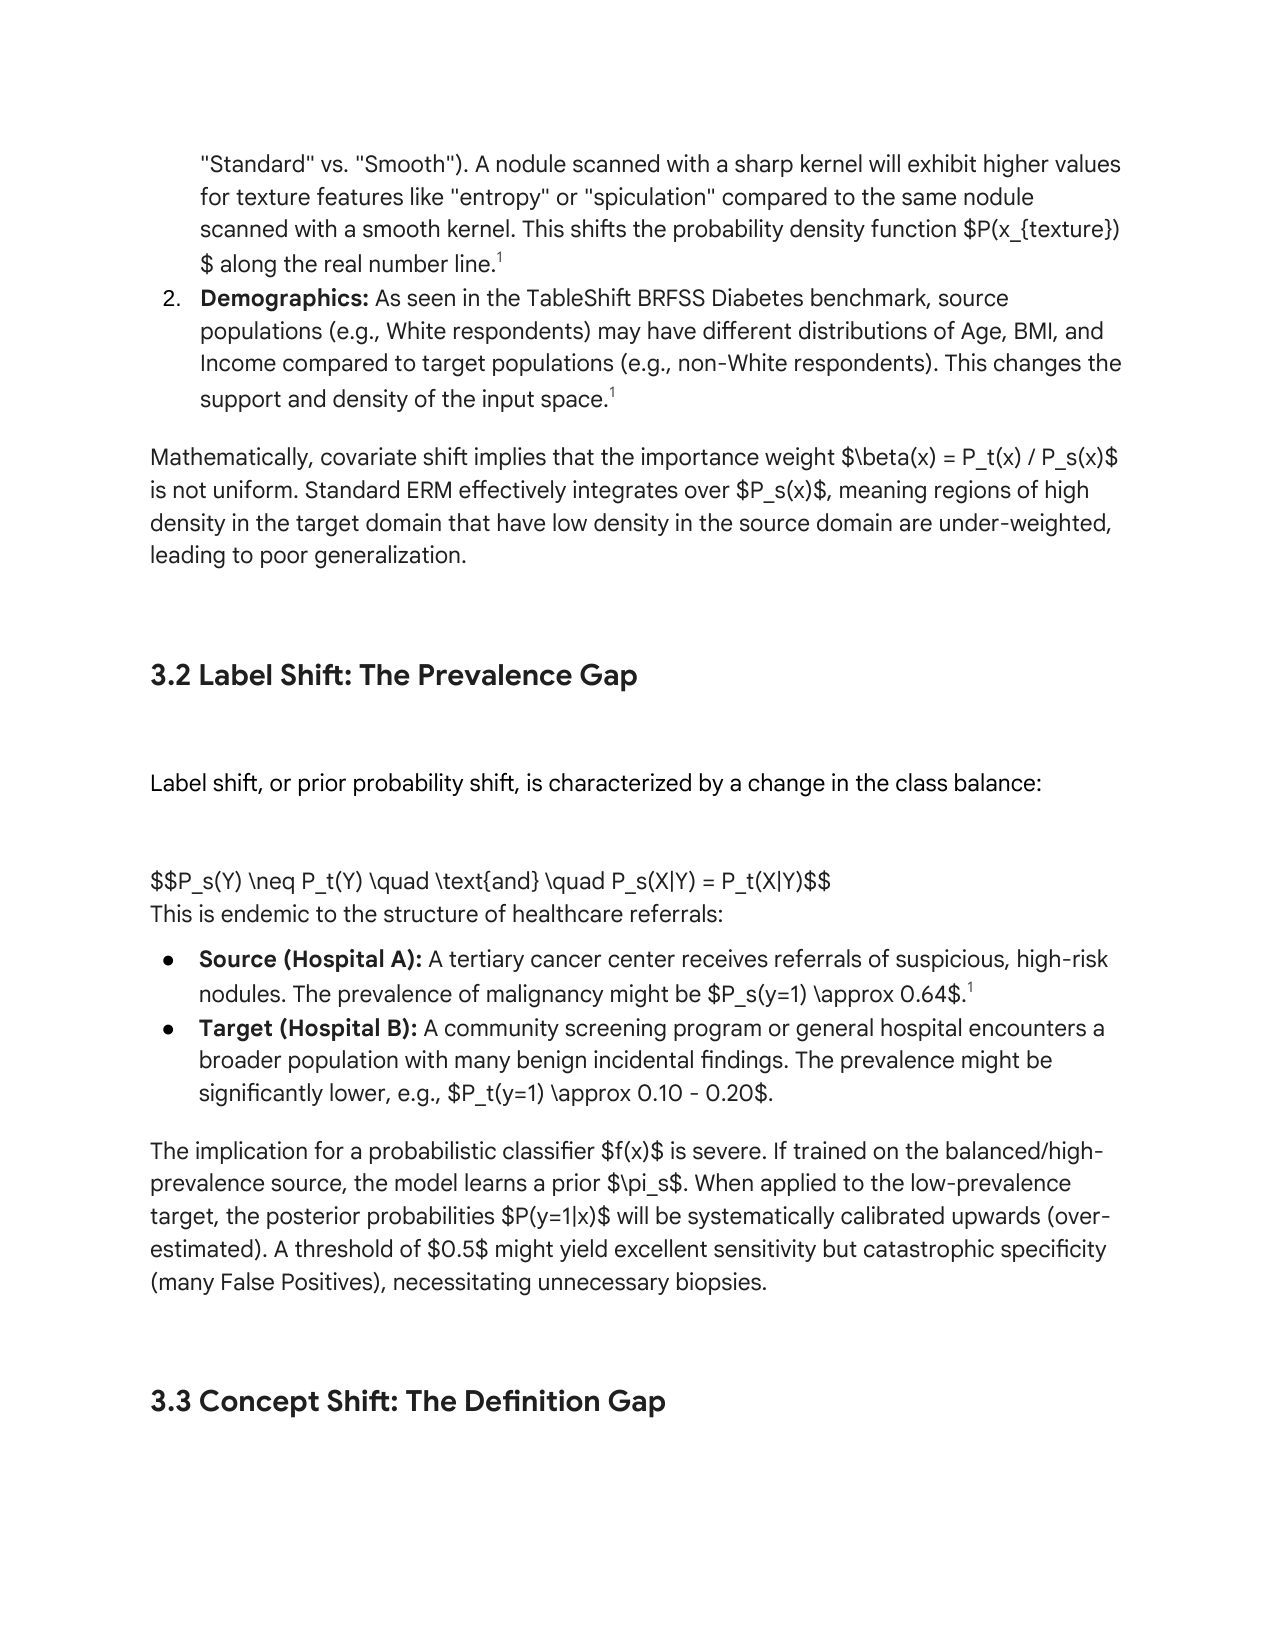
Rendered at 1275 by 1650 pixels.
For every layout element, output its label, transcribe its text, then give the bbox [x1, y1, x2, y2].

list Target (Hospital B): A community screening program or general hospital encounters a broader population with many benign incidental findings. The prevalence might be significantly lower, e.g., $P_t(y=1) \approx 0.10 - 0.20$. [161, 1014, 1125, 1108]
text Mathematically, covariate shift implies that the importance weight $\beta(x) = P_t(x) / P_s(x)$ is not uniform. Standard ERM effectively integrates over $P_s(x)$, meaning regions of high density in the target domain that have low density in the source domain are under-weighted, leading to poor generalization. [150, 443, 1125, 570]
text Label shift, or prior probability shift, is characterized by a change in the class balance: [150, 769, 1125, 798]
text This is endemic to the structure of healthcare referrals: [150, 900, 1125, 928]
list Source (Hospital A): A tertiary cancer center receives referrals of suspicious, high-risk nodules. The prevalence of malignancy might be $P_s(y=1) \approx 0.64$.1 [161, 945, 1125, 1009]
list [162, 150, 1125, 280]
subtitle 3.3 Concept Shift: The Definition Gap [150, 1383, 1125, 1420]
list Demographics: As seen in the TableShift BRFSS Diabetes benchmark, source populations (e.g., White respondents) may have different distributions of Age, BMI, and Income compared to target populations (e.g., non-White respondents). This changes the support and density of the input space.1 [162, 284, 1125, 414]
subtitle 3.2 Label Shift: The Prevalence Gap [150, 657, 1125, 694]
text The implication for a probabilistic classifier $f(x)$ is severe. If trained on the balanced/high-prevalence source, the model learns a prior $\pi_s$. When applied to the low-prevalence target, the posterior probabilities $P(y=1|x)$ will be systematically calibrated upwards (over-estimated). A threshold of $0.5$ might yield excellent sensitivity but catastrophic specificity (many False Positives), necessitating unnecessary biopsies. [150, 1137, 1125, 1297]
text $$P_s(Y) \neq P_t(Y) \quad \text{and} \quad P_s(X|Y) = P_t(X|Y)$$ [150, 867, 1125, 896]
